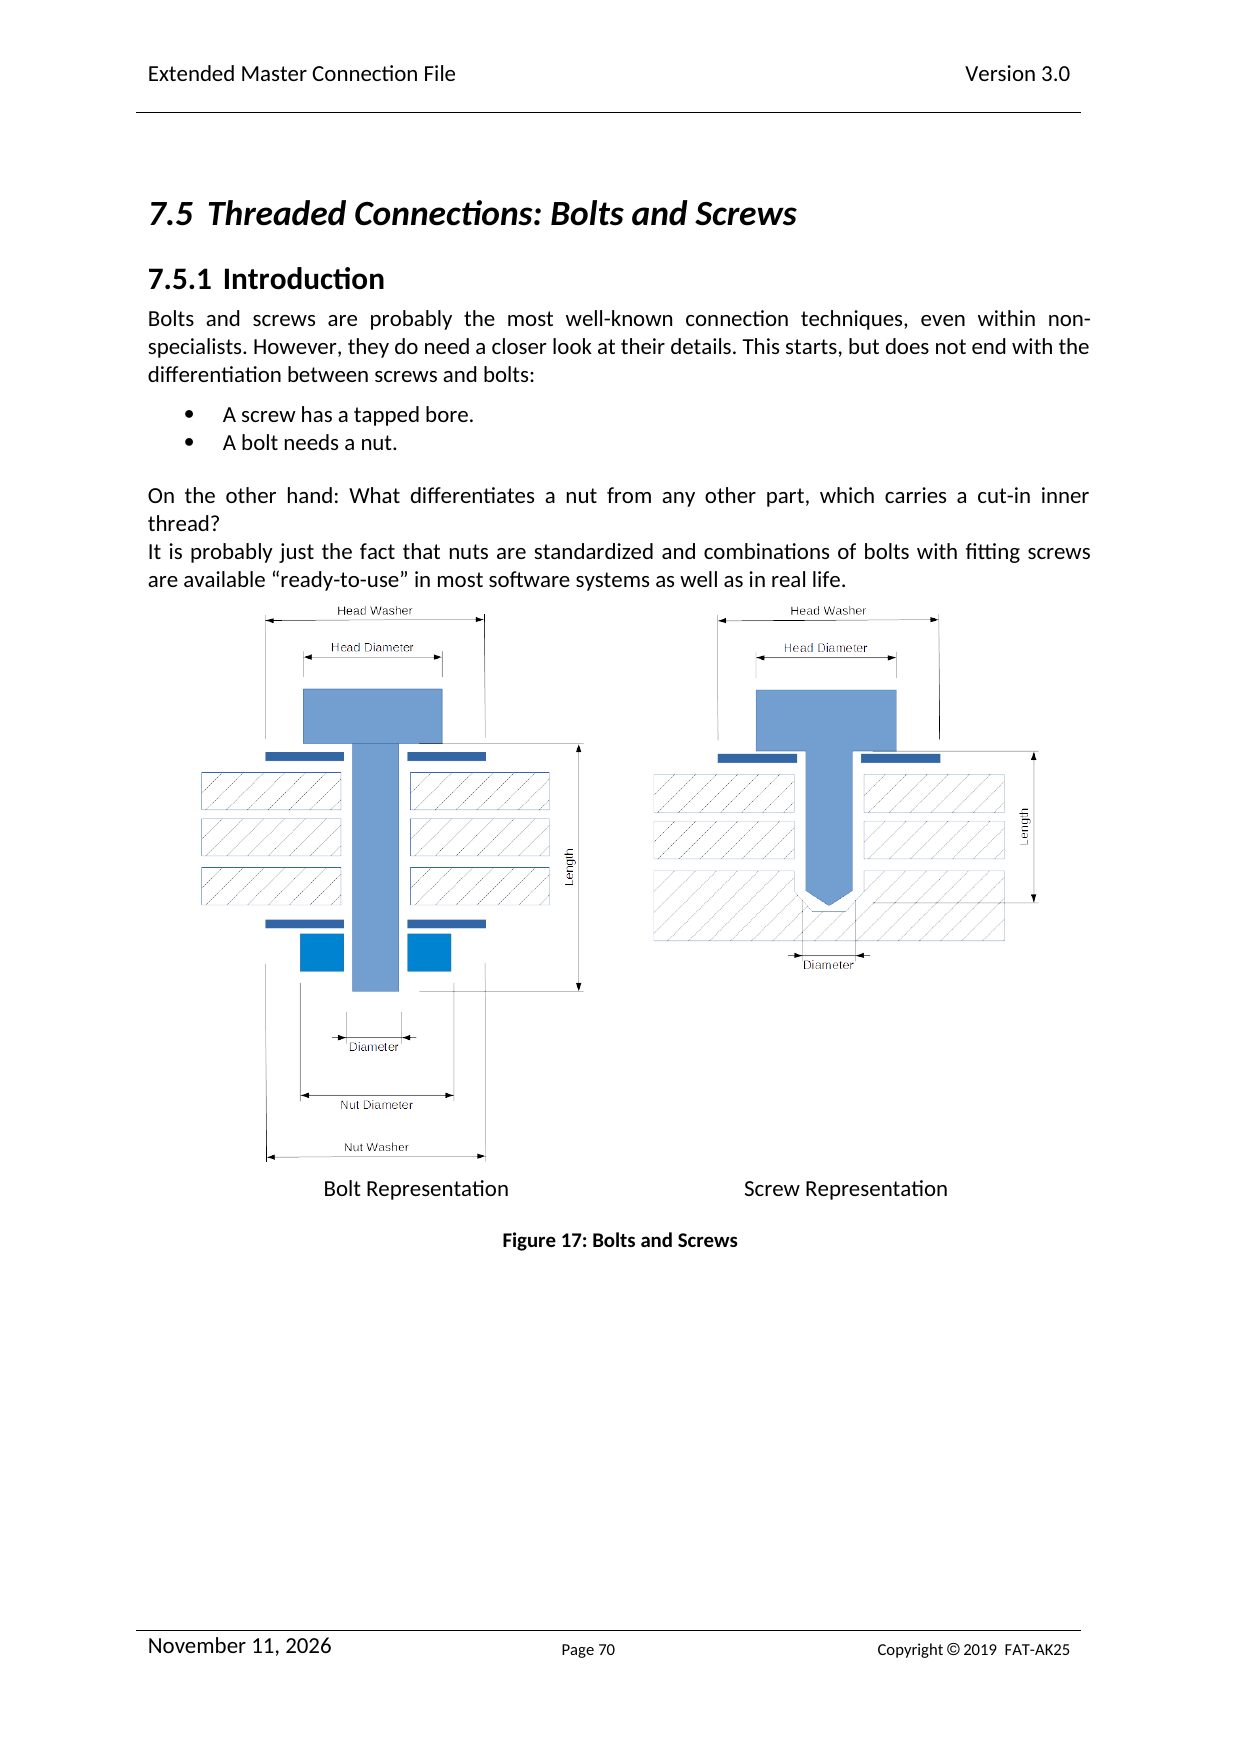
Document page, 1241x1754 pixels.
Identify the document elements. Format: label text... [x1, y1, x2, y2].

text Figure 17: Bolts and Screws [148, 1227, 1092, 1253]
text On the other hand: What differentiates a nut from any other part, which carries a cut-in inner thread? It is probably just the fact that nuts are standardized and combinations of bolts with fitting screws are available “ready-to-use” in most software systems as well as in real life. [148, 481, 1092, 593]
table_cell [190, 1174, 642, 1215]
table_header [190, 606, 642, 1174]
subtitle Introduction [148, 259, 1092, 297]
list A bolt needs a nut. [185, 428, 1092, 456]
picture [201, 606, 584, 1162]
text Bolts and screws are probably the most well-known connection techniques, even within non-specialists. However, they do need a closer look at their details. This starts, but does not end with the differentiation between screws and bolts: [148, 304, 1092, 388]
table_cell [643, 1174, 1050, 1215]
subtitle Threaded Connections: Bolts and Screws [148, 191, 1092, 234]
picture [653, 606, 1039, 969]
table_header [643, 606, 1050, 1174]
list A screw has a tapped bore. [185, 400, 1092, 428]
